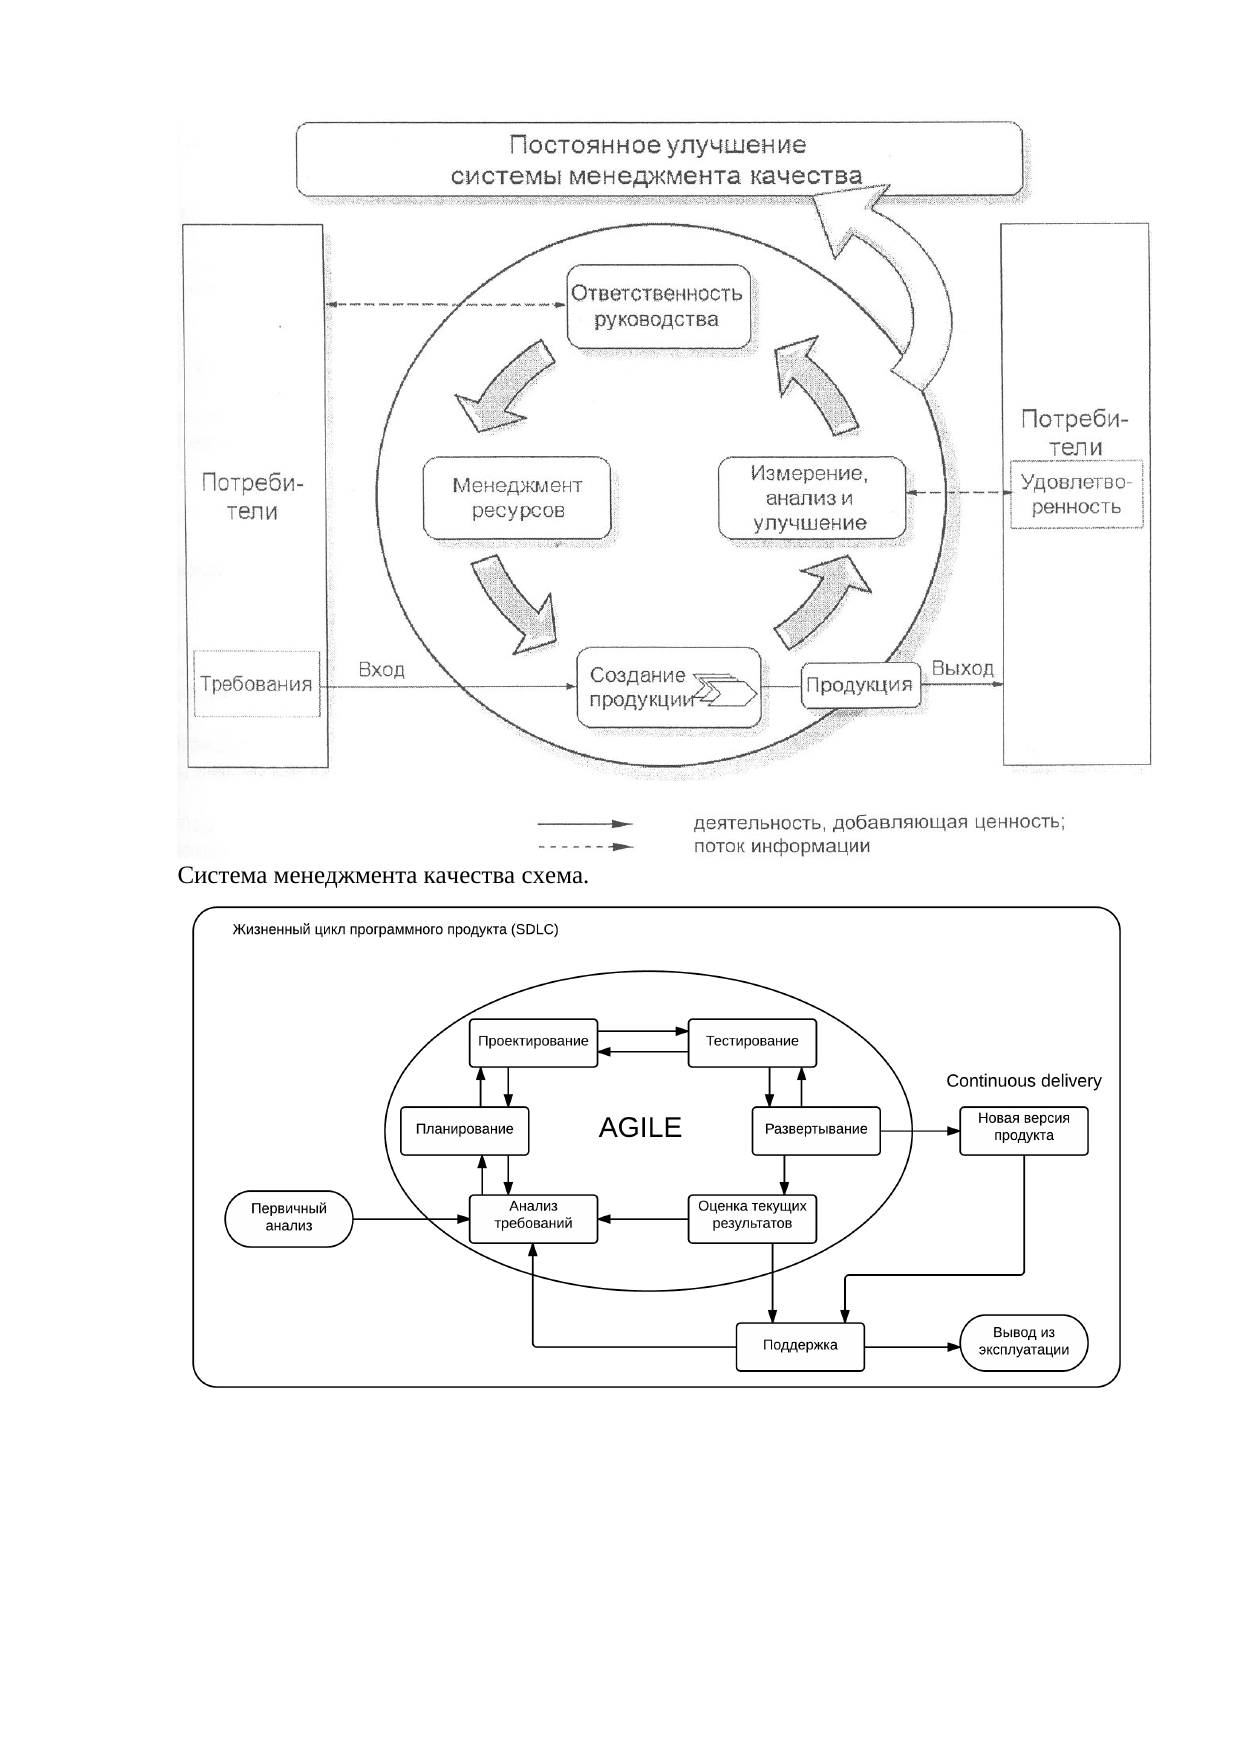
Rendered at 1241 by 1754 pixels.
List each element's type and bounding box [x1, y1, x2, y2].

picture [177, 891, 1152, 1419]
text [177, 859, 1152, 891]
picture [177, 118, 1152, 859]
